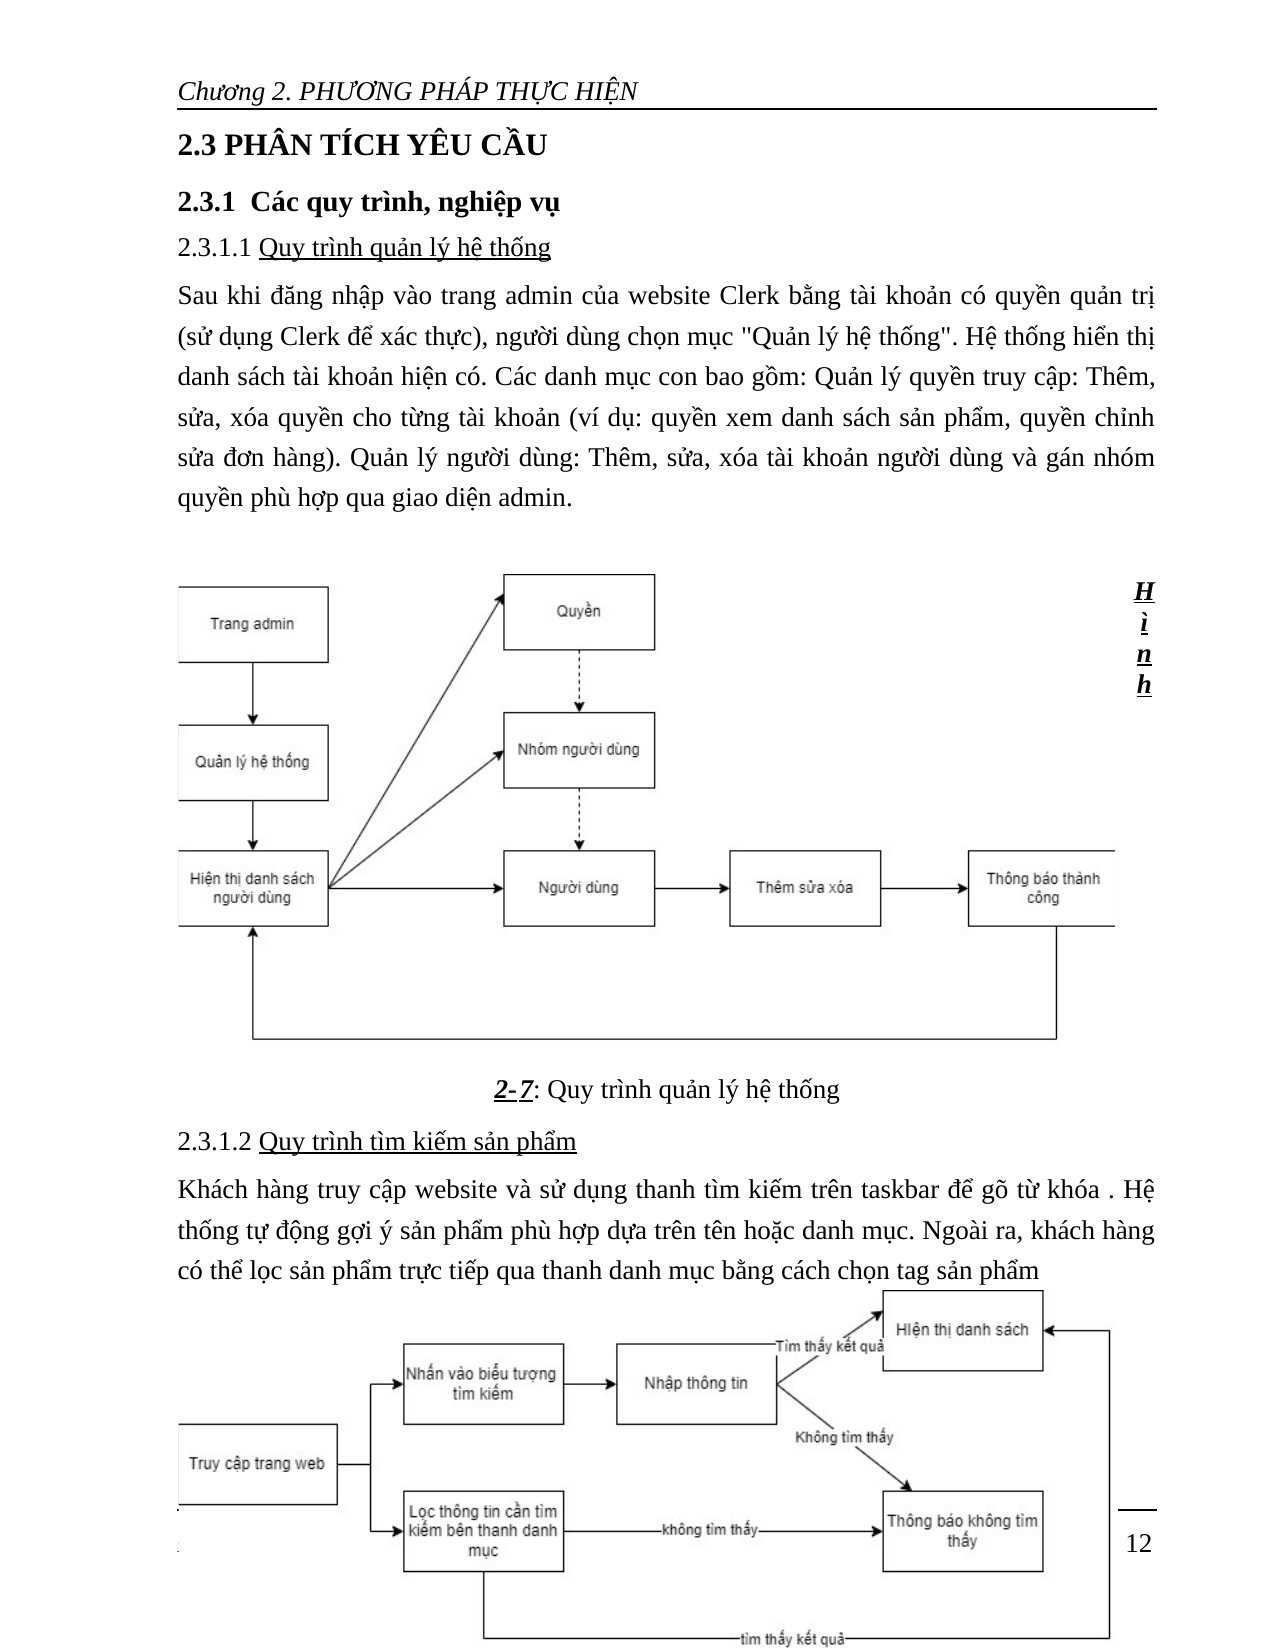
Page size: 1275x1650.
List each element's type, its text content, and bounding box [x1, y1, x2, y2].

picture [177, 574, 1115, 1047]
subtitle Quy trình quản lý hệ thống [177, 231, 1157, 262]
picture [177, 1290, 1118, 1647]
subtitle PHÂN TÍCH YÊU CẦU [177, 126, 1157, 162]
subtitle Các quy trình, nghiệp vụ [177, 184, 1157, 218]
subtitle Quy trình tìm kiếm sản phẩm [177, 1125, 1157, 1156]
text Khách hàng truy cập website và sử dụng thanh tìm kiếm trên taskbar để gõ từ khóa . Hệ thống tự động gợi ý sản phẩm phù hợp dựa trên tên hoặc danh mục. Ngoài ra, khách hàng có thể lọc sản phẩm trực tiếp qua thanh danh mục bằng cách chọn tag sản phẩm [177, 1173, 1157, 1285]
text Sau khi đăng nhập vào trang admin của website Clerk bằng tài khoản có quyền quản trị (sử dụng Clerk để xác thực), người dùng chọn mục "Quản lý hệ thống". Hệ thống hiển thị danh sách tài khoản hiện có. Các danh mục con bao gồm: Quản lý quyền truy cập: Thêm, sửa, xóa quyền cho từng tài khoản (ví dụ: quyền xem danh sách sản phẩm, quyền chỉnh sửa đơn hàng). Quản lý người dùng: Thêm, sửa, xóa tài khoản người dùng và gán nhóm quyền phù hợp qua giao diện admin. [177, 279, 1157, 513]
